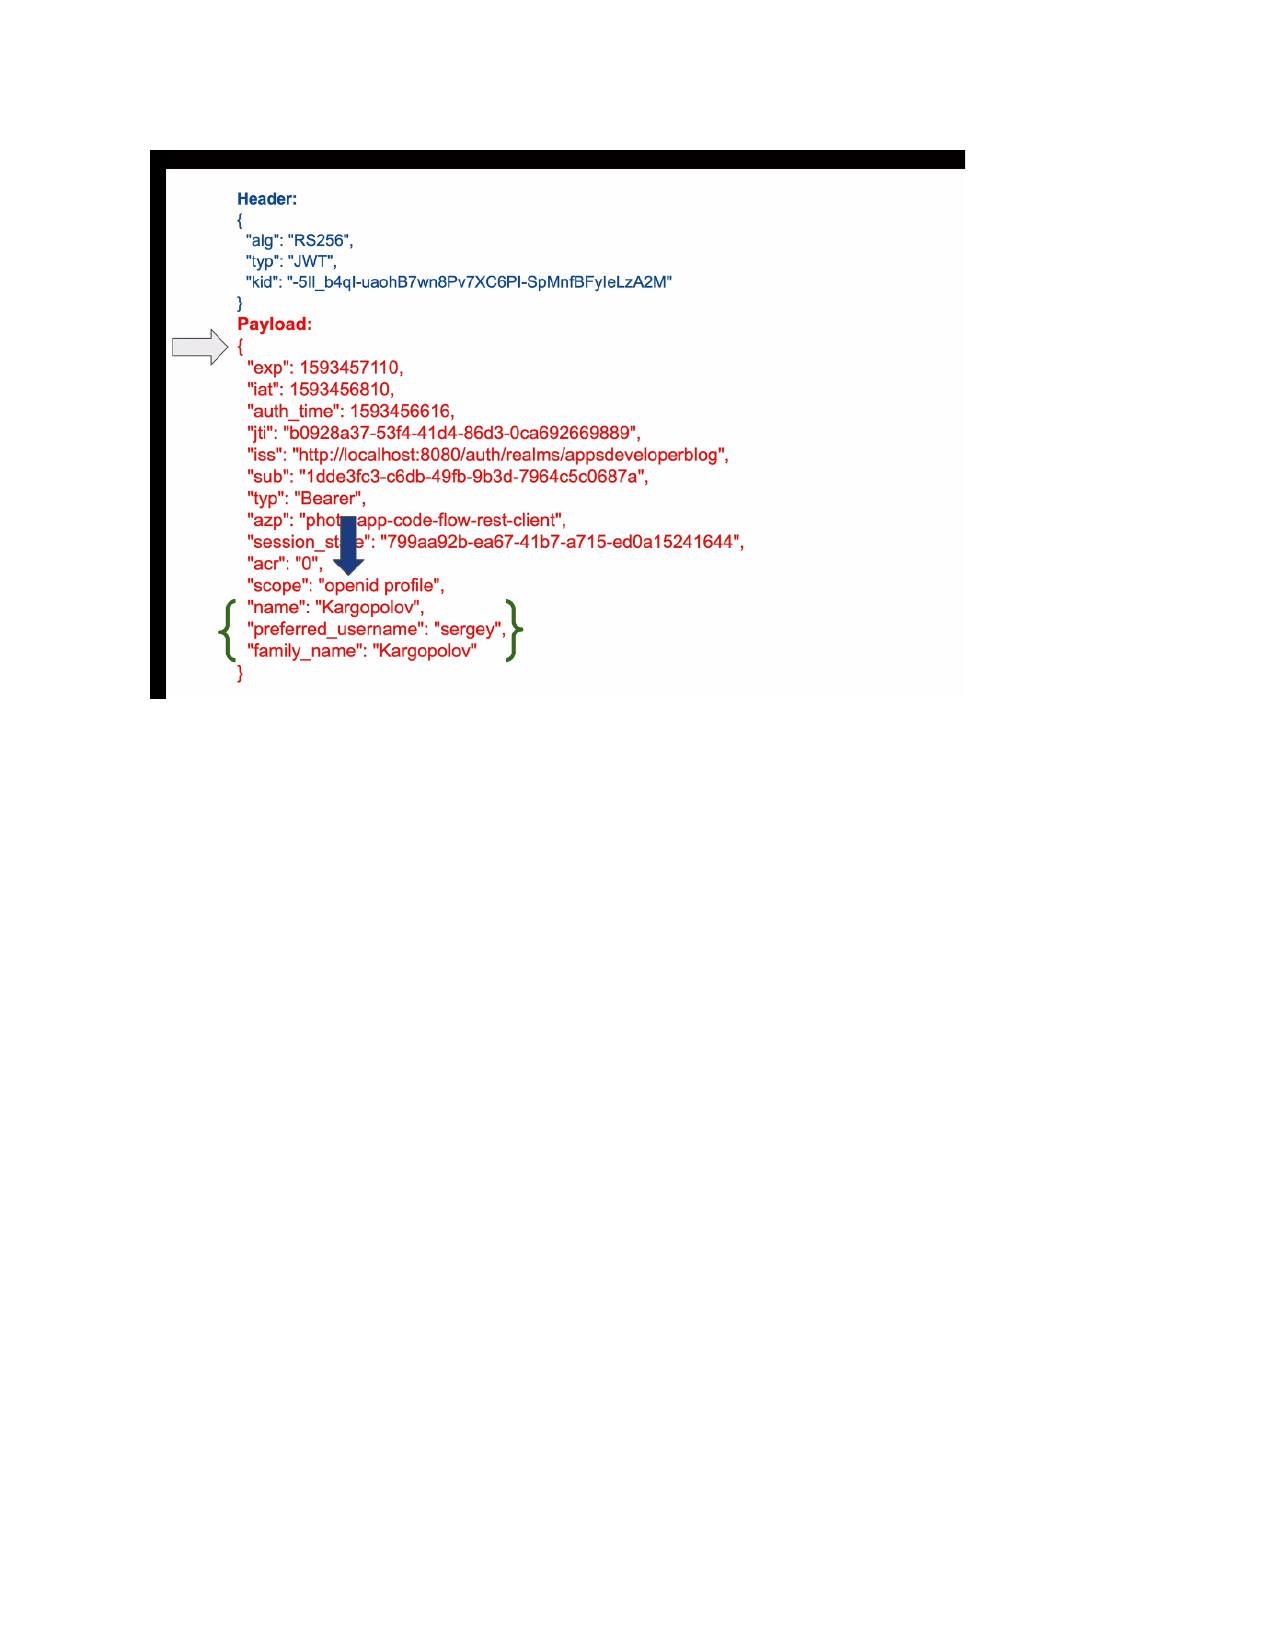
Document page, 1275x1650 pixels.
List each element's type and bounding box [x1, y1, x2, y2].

picture [150, 150, 966, 699]
